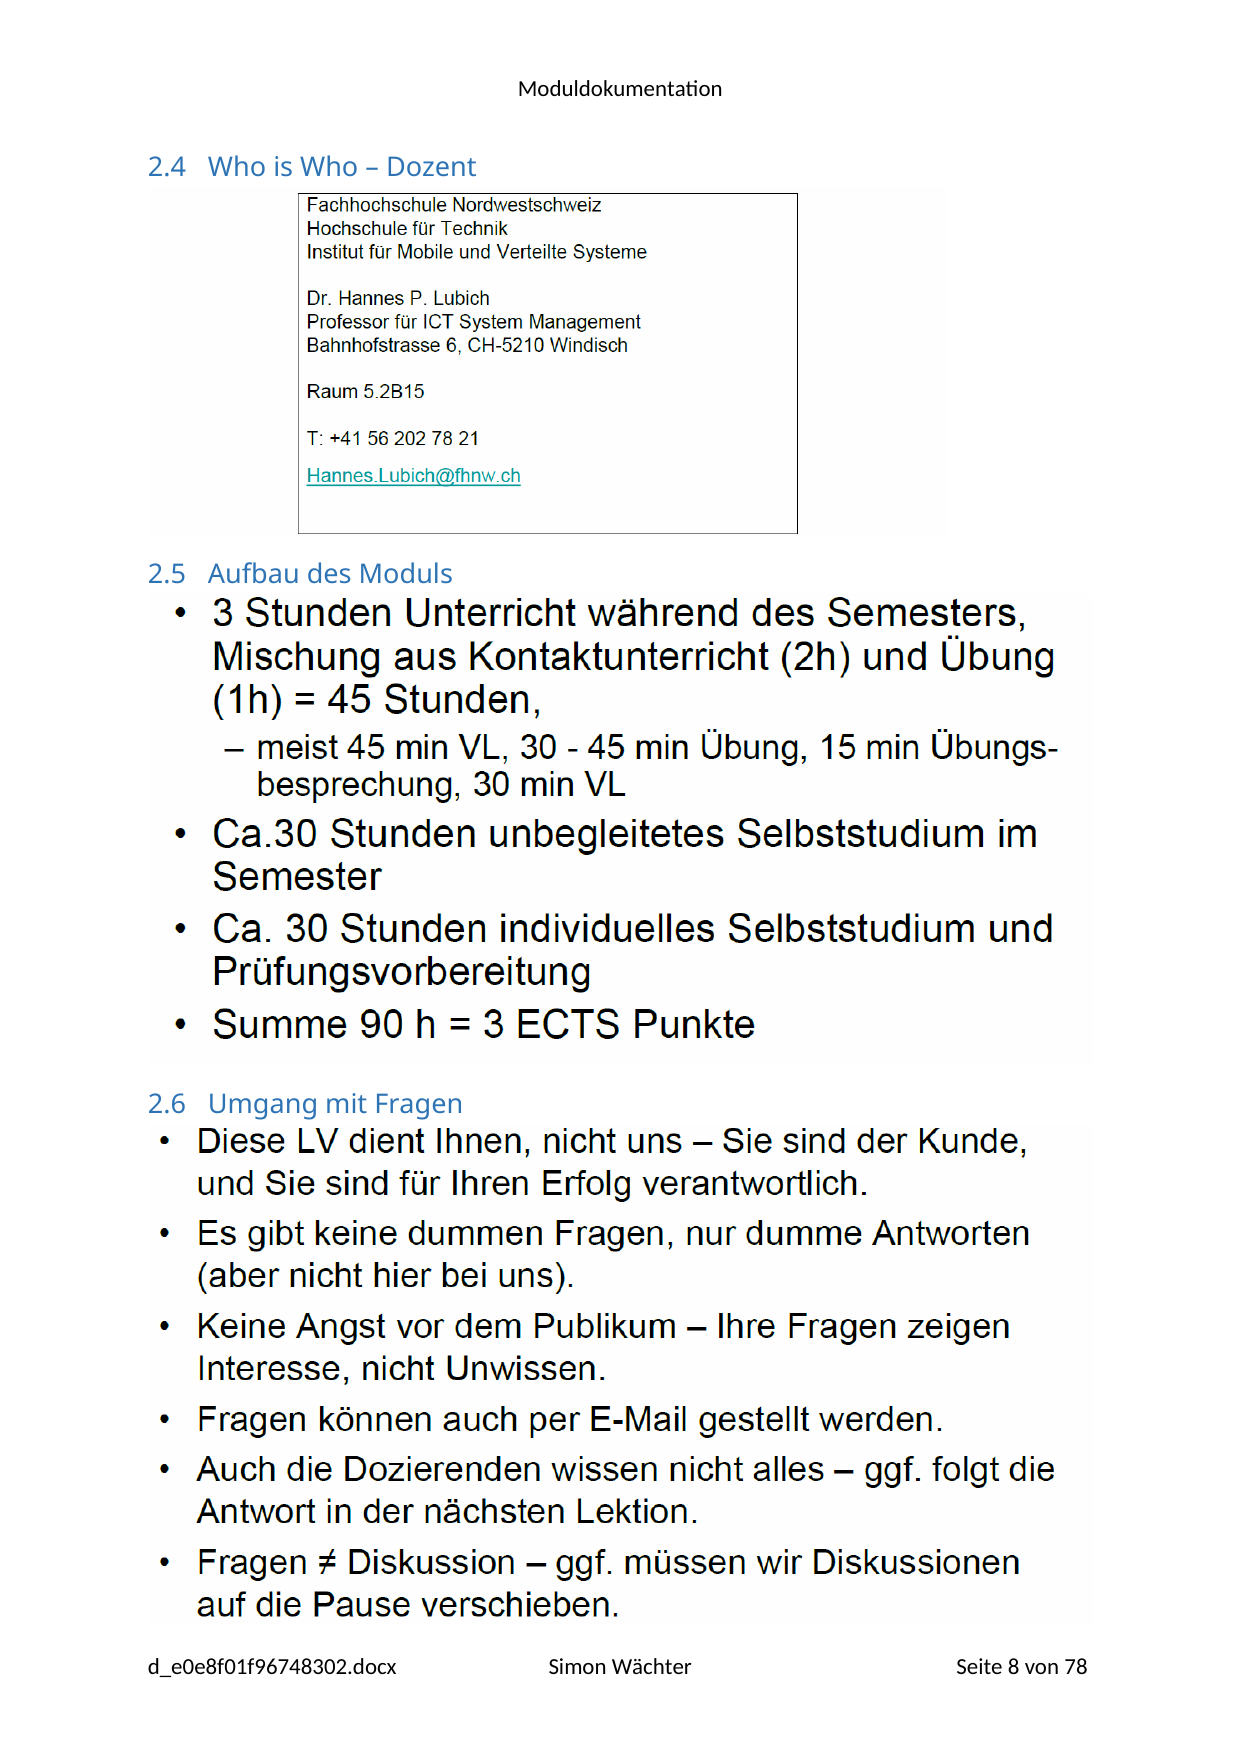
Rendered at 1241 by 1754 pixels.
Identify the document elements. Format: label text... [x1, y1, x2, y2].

subtitle Who is Who – Dozent [148, 148, 1093, 184]
picture [147, 1124, 1093, 1626]
subtitle Aufbau des Moduls [148, 555, 1093, 592]
picture [147, 187, 947, 536]
picture [147, 594, 1093, 1066]
subtitle Umgang mit Fragen [148, 1084, 1093, 1121]
